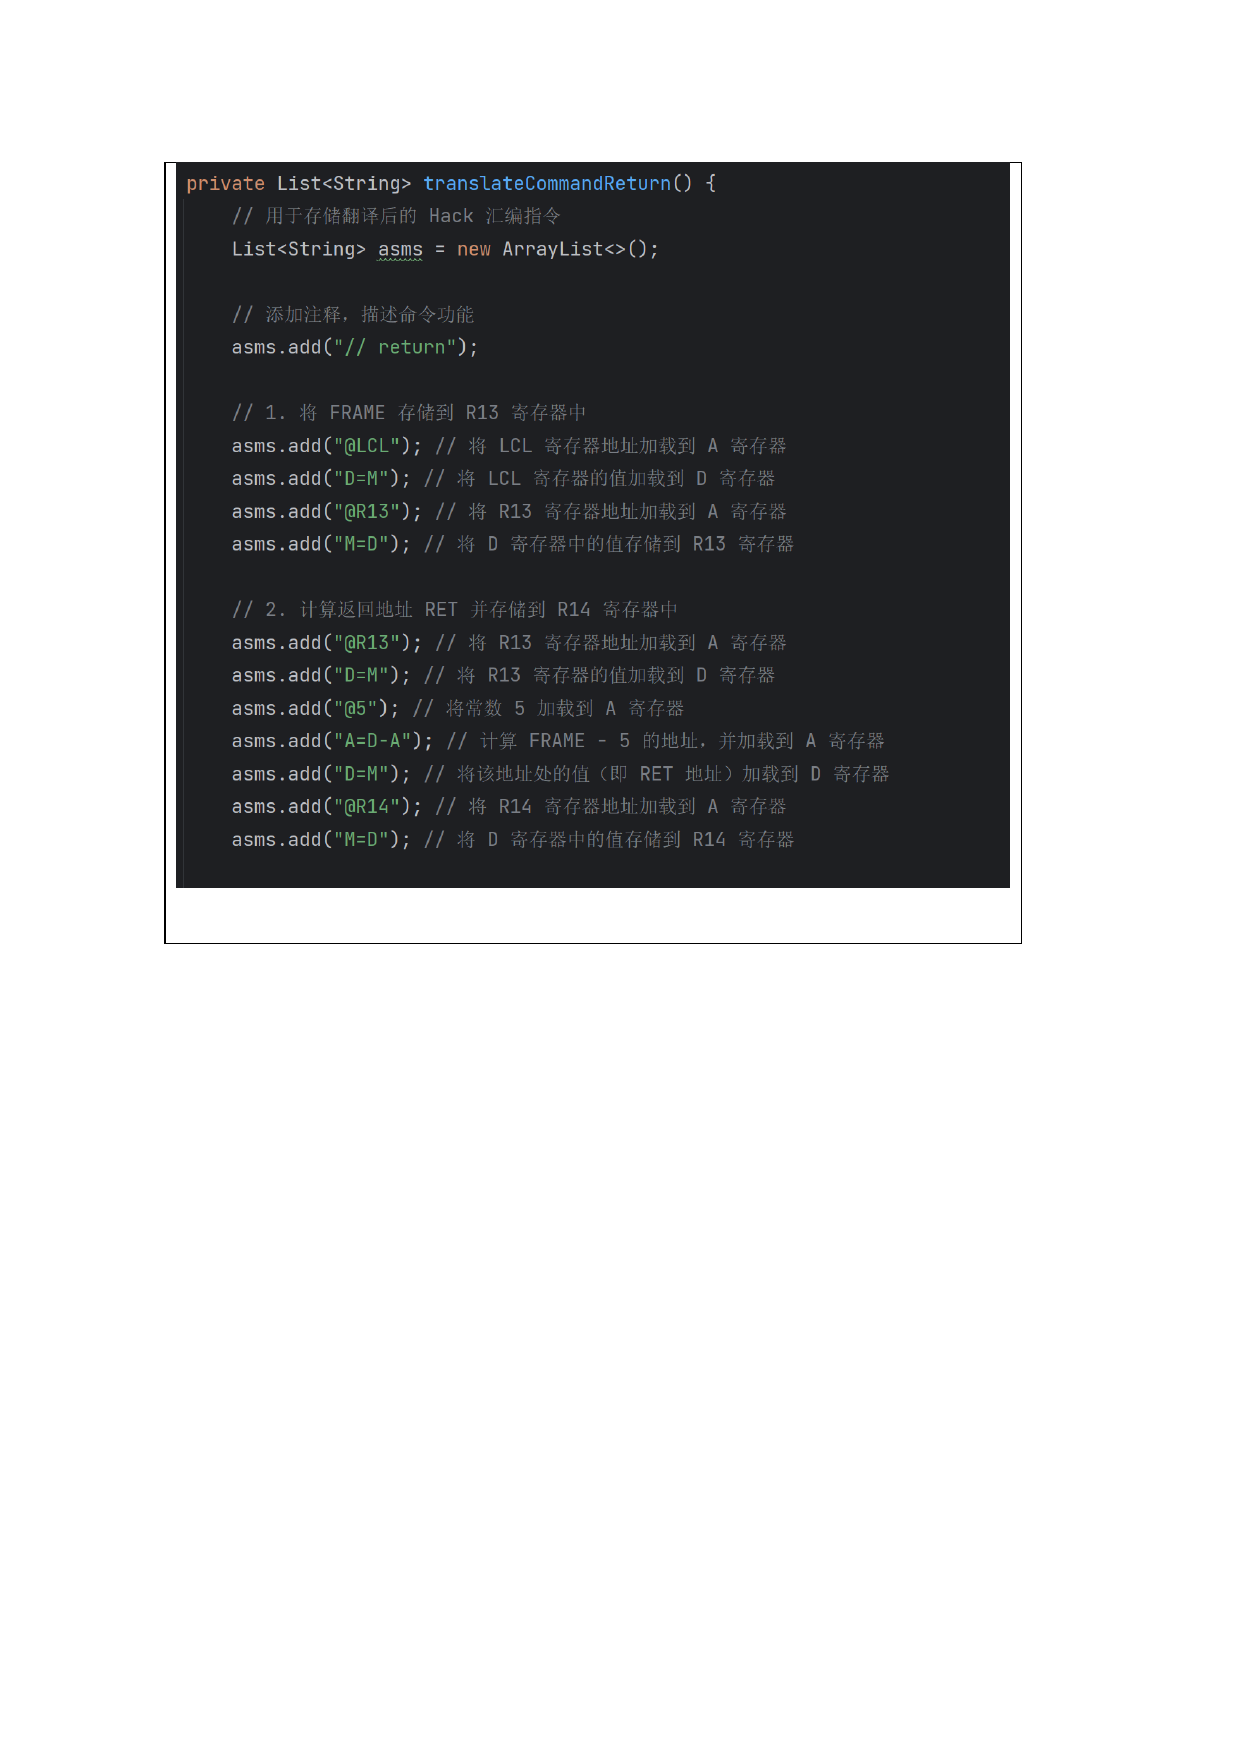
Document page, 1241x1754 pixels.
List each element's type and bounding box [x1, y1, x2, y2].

picture [176, 162, 1010, 888]
table_header [166, 163, 1021, 943]
